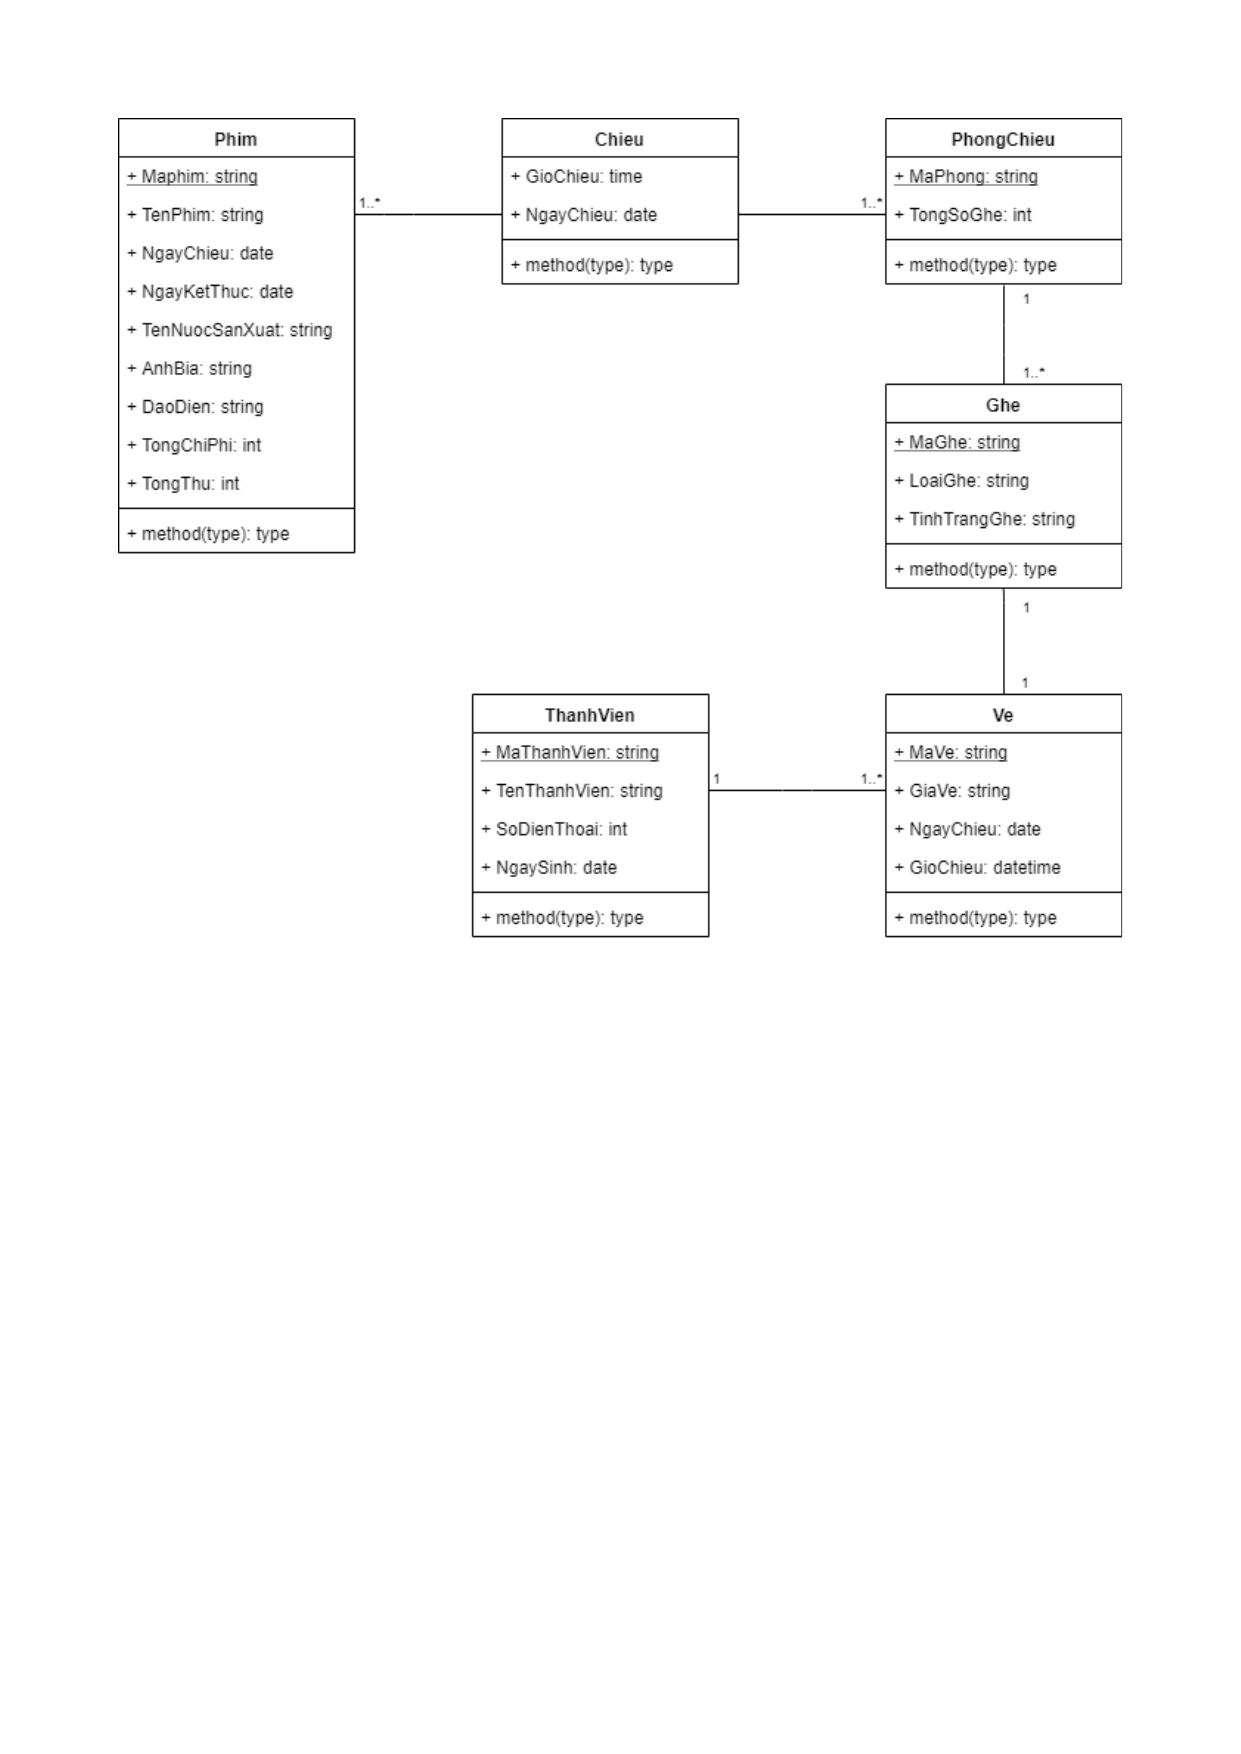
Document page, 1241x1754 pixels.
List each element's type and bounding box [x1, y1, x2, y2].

picture [118, 118, 1123, 942]
